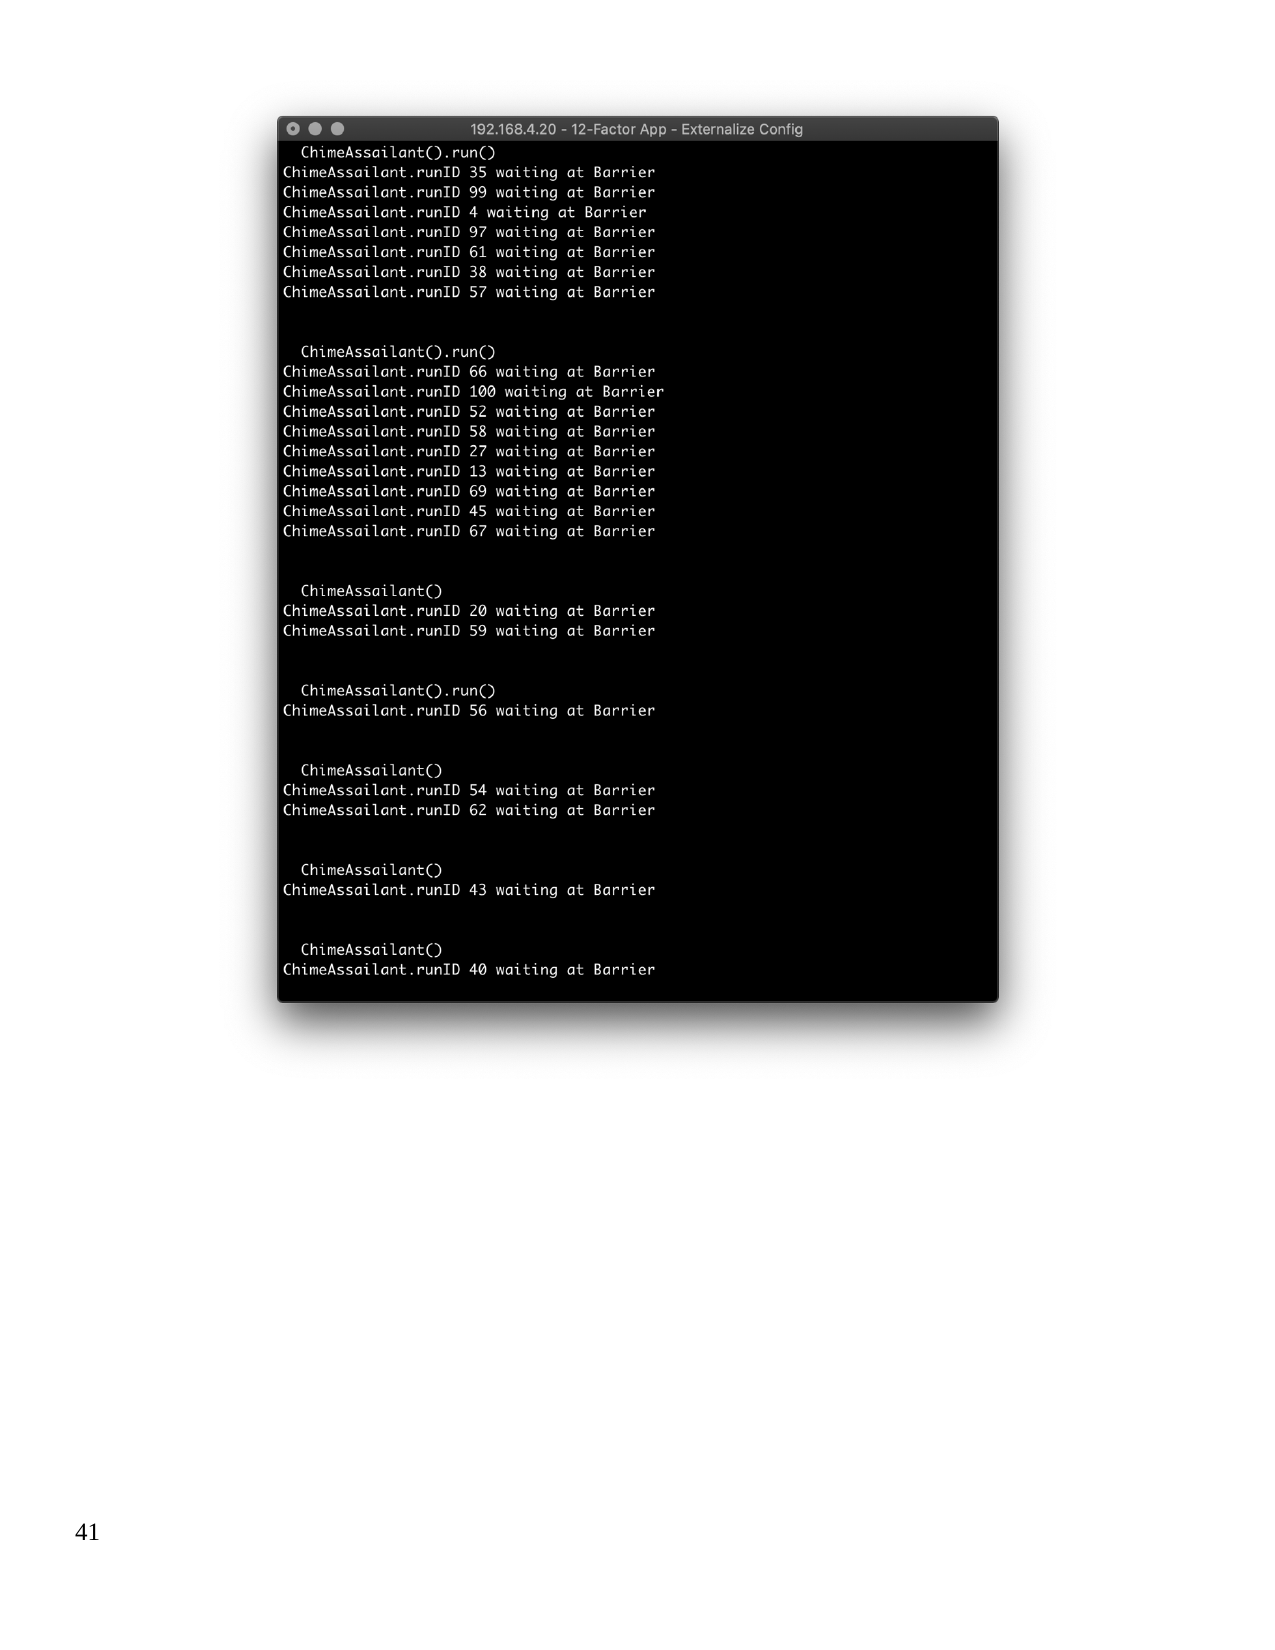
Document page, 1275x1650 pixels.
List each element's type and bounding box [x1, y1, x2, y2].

picture [216, 75, 1059, 1084]
